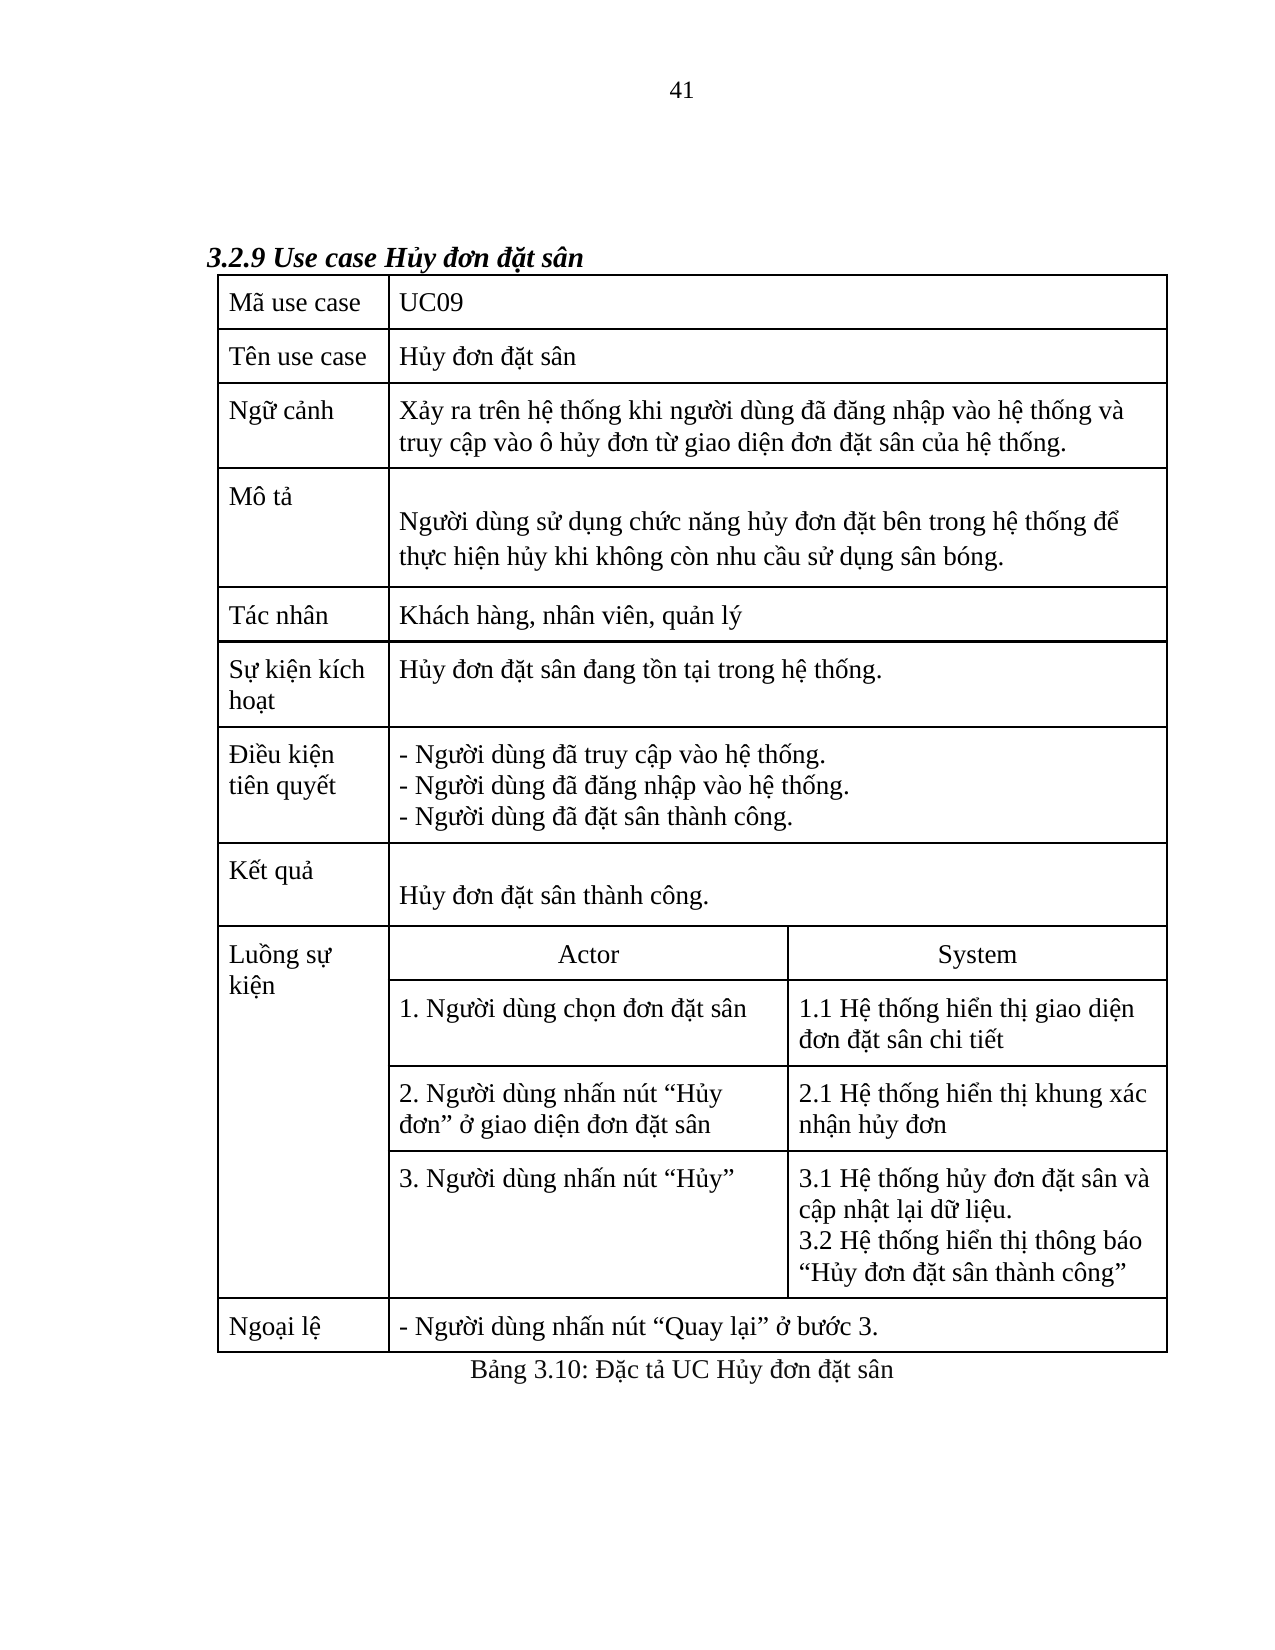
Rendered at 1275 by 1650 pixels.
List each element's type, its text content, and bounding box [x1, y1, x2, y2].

text Bảng 3.10: Đặc tả UC Hủy đơn đặt sân [207, 1353, 1157, 1384]
table_cell 3. Người dùng nhấn nút “Hủy” [390, 1152, 787, 1297]
table_cell Tên use case [219, 330, 388, 382]
table_cell 3.1 Hệ thống hủy đơn đặt sân và cập nhật lại dữ liệu. 3.2 Hệ thống hiển thị thông báo “Hủy đơn đặt sân thành công” [789, 1152, 1166, 1297]
table_cell 1. Người dùng chọn đơn đặt sân [390, 981, 787, 1064]
table_cell 1.1 Hệ thống hiển thị giao diện đơn đặt sân chi tiết [789, 981, 1166, 1064]
table_cell Khách hàng, nhân viên, quản lý [390, 588, 1166, 640]
table_header Mã use case [219, 276, 388, 328]
table_cell Actor [390, 927, 787, 979]
table_cell Hủy đơn đặt sân thành công. [390, 844, 1166, 925]
table_cell Tác nhân [219, 588, 388, 640]
table_cell Kết quả [219, 844, 388, 925]
table_cell Luồng sự kiện [219, 927, 388, 1297]
table_cell 2. Người dùng nhấn nút “Hủy đơn” ở giao diện đơn đặt sân [390, 1067, 787, 1150]
table_cell - Người dùng nhấn nút “Quay lại” ở bước 3. [390, 1299, 1166, 1351]
table_cell Xảy ra trên hệ thống khi người dùng đã đăng nhập vào hệ thống và truy cập vào ô hủy đơn từ giao diện đơn đặt sân của hệ thống. [390, 384, 1166, 467]
table_cell Mô tả [219, 469, 388, 586]
table_cell Người dùng sử dụng chức năng hủy đơn đặt bên trong hệ thống để thực hiện hủy khi không còn nhu cầu sử dụng sân bóng. [390, 469, 1166, 586]
table_cell System [789, 927, 1166, 979]
table_cell Sự kiện kích hoạt [219, 643, 388, 726]
table_cell 2.1 Hệ thống hiển thị khung xác nhận hủy đơn [789, 1067, 1166, 1150]
table_cell Ngữ cảnh [219, 384, 388, 467]
table_header UC09 [390, 276, 1166, 328]
table_cell Điều kiện tiên quyết [219, 728, 388, 842]
table_cell Ngoại lệ [219, 1299, 388, 1351]
table_cell Hủy đơn đặt sân đang tồn tại trong hệ thống. [390, 643, 1166, 726]
subtitle 3.2.9 Use case Hủy đơn đặt sân [207, 240, 1157, 274]
table_cell - Người dùng đã truy cập vào hệ thống. - Người dùng đã đăng nhập vào hệ thống. - Người dùng đã đặt sân thành công. [390, 728, 1166, 842]
table_cell Hủy đơn đặt sân [390, 330, 1166, 382]
